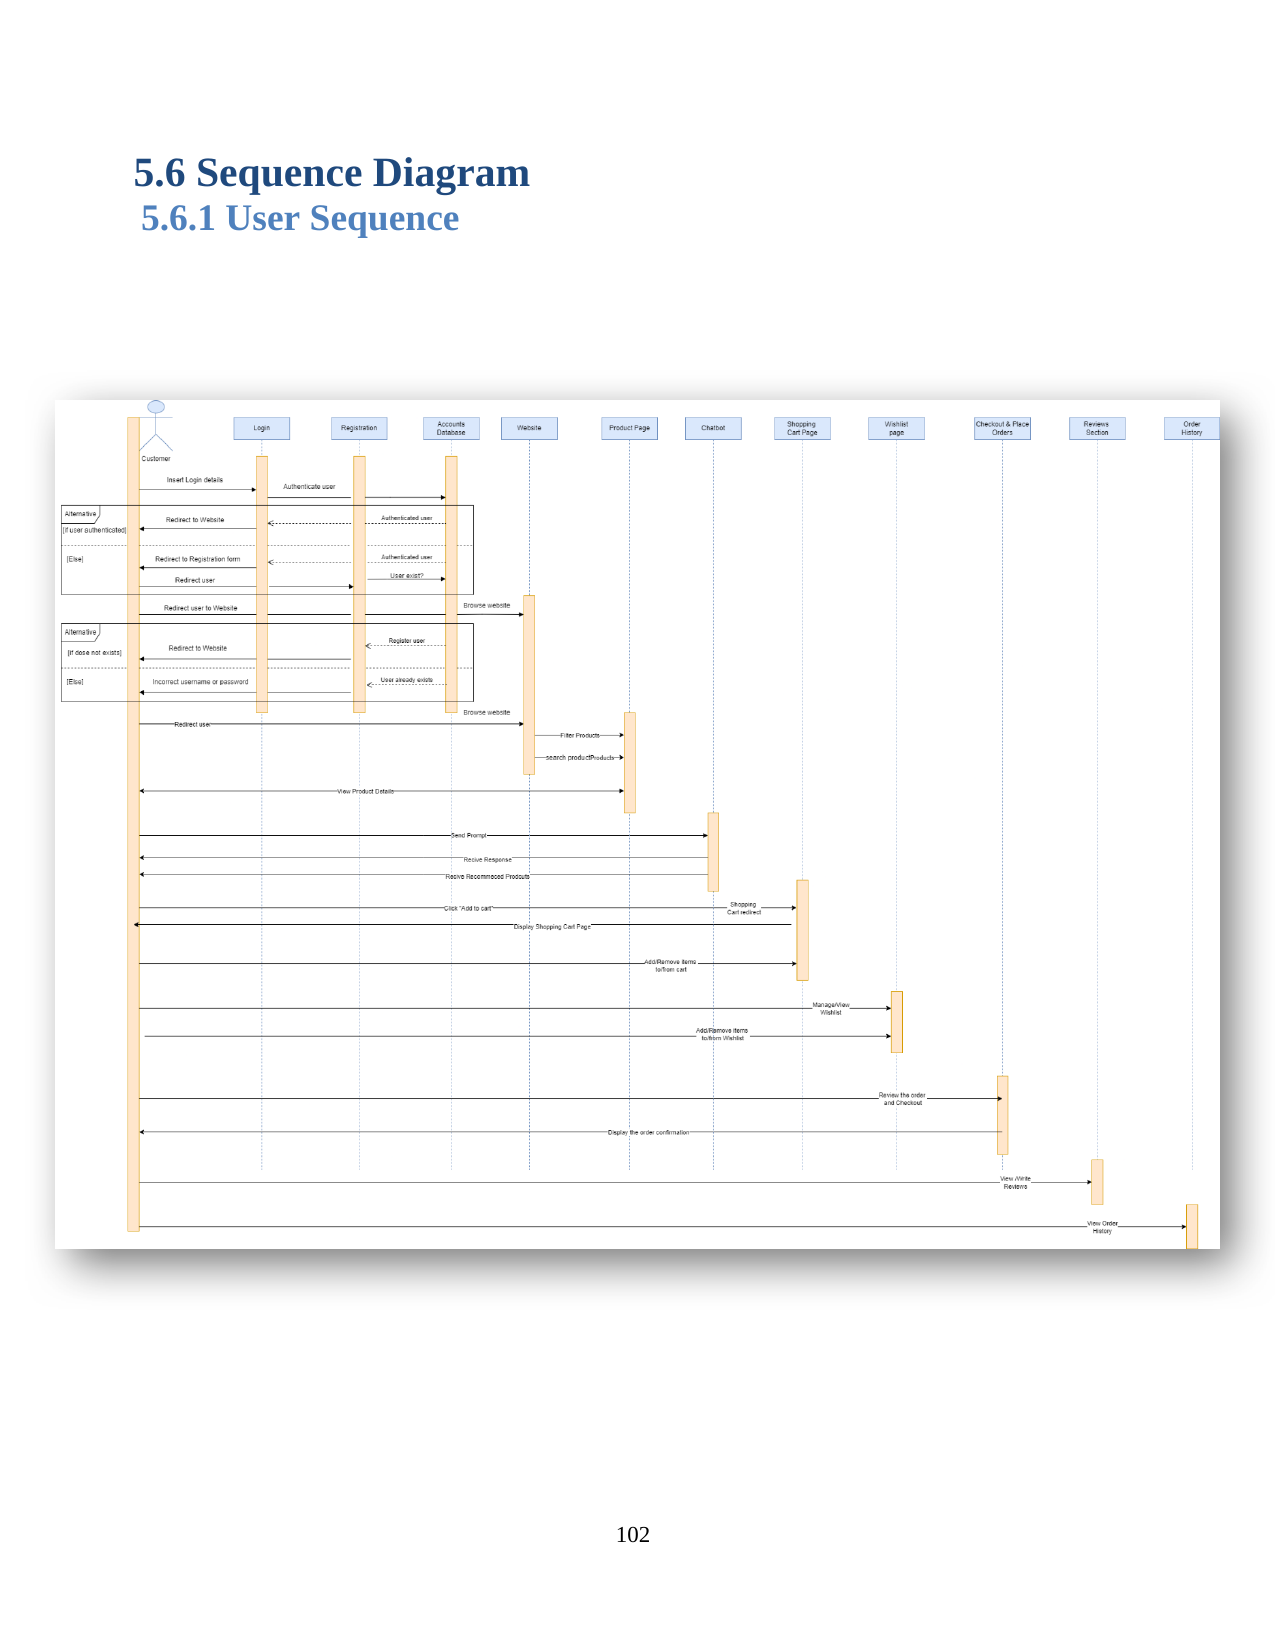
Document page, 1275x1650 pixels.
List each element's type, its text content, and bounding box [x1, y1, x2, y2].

subtitle 5.6 Sequence Diagram [58, 148, 1223, 196]
subtitle 5.6.1 User Sequence [141, 196, 1223, 239]
picture [55, 400, 1220, 1249]
